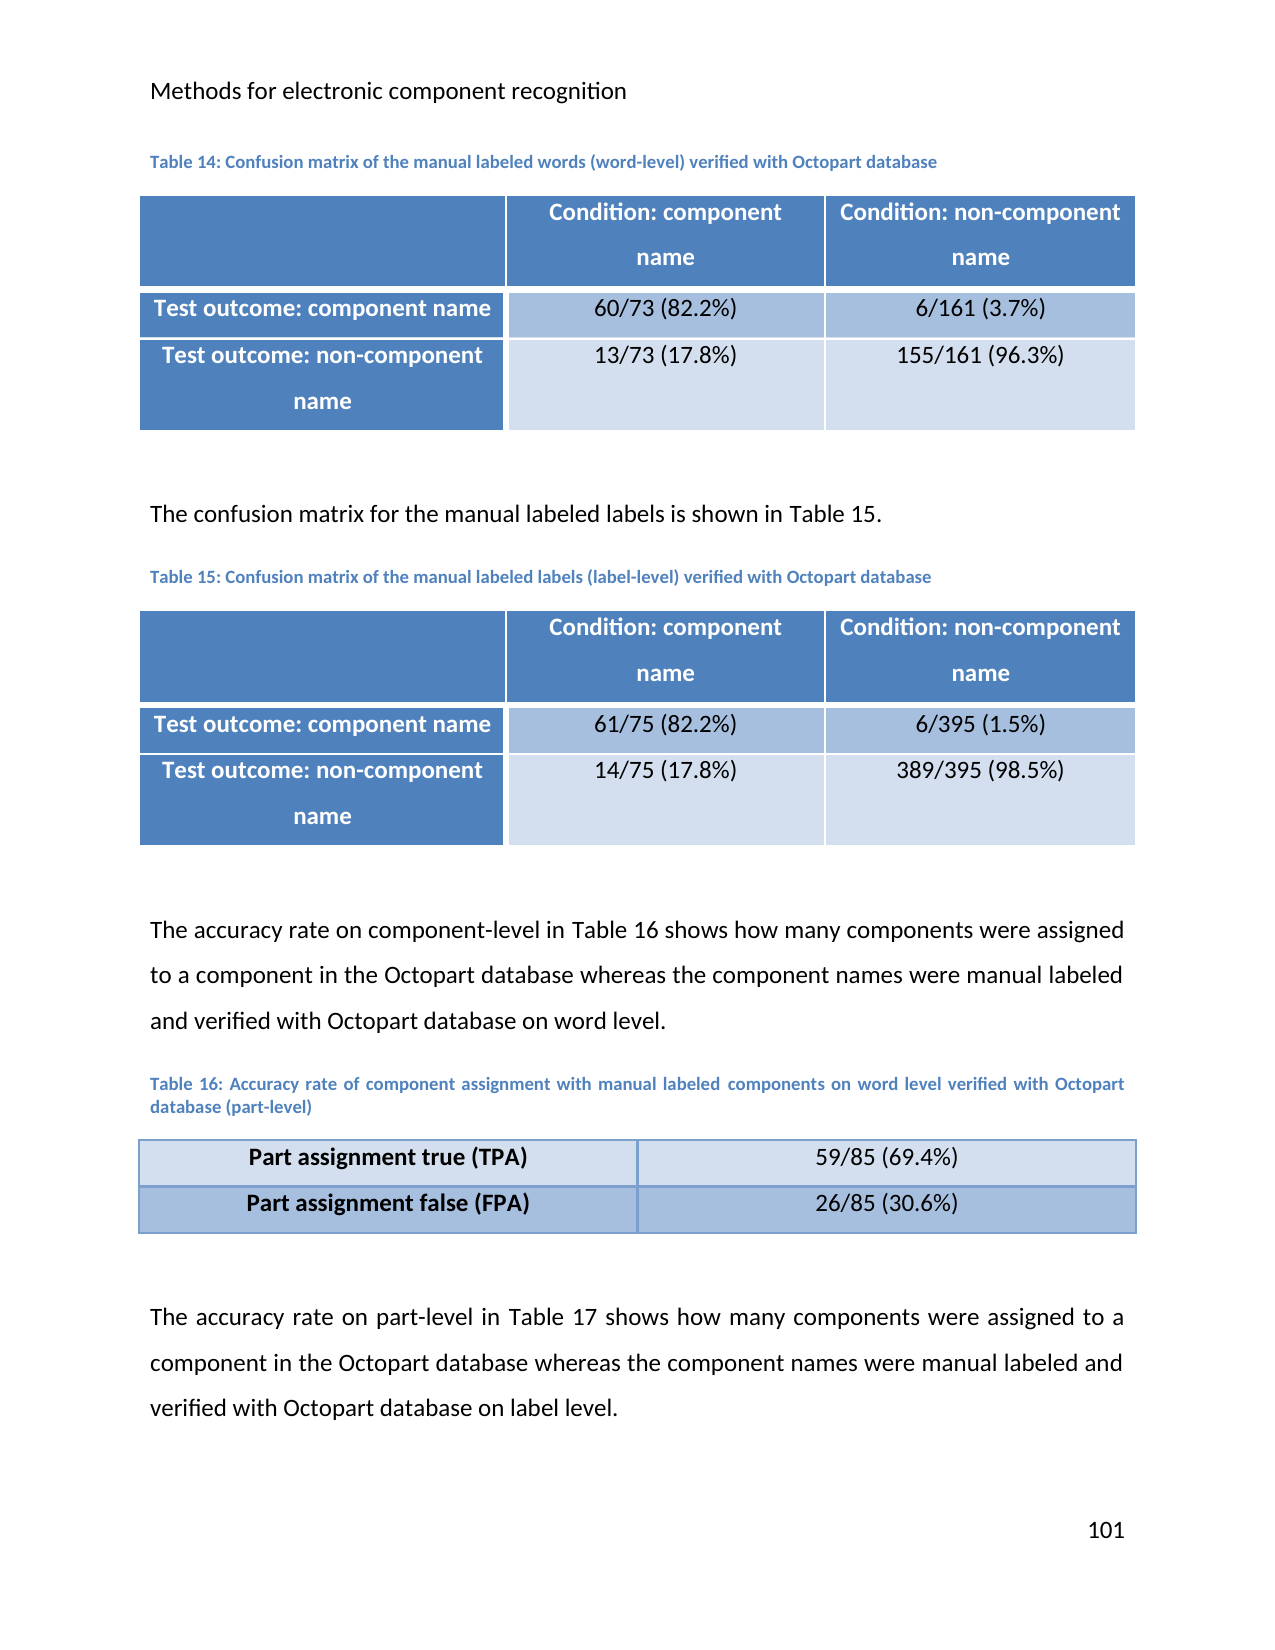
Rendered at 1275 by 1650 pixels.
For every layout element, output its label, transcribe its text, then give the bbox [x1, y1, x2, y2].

table_cell 13/73 (17.8%) [509, 340, 824, 430]
table_header Condition: non-component name [826, 611, 1135, 702]
table_cell 6/395 (1.5%) [826, 708, 1135, 753]
table_cell Test outcome: non-component name [140, 755, 503, 845]
table_cell Test outcome: component name [140, 708, 503, 753]
table_header [140, 611, 505, 702]
table_cell 61/75 (82.2%) [509, 708, 824, 753]
table_cell 14/75 (17.8%) [509, 755, 824, 845]
table_cell 6/161 (3.7%) [826, 293, 1135, 337]
text The accuracy rate on component-level in Table 16 shows how many components were assigned to a component in the Octopart database whereas the component names were manual labeled and verified with Octopart database on word level. [150, 914, 1125, 1036]
table_header Condition: component name [507, 611, 824, 702]
table_cell Part assignment false (FPA) [140, 1188, 636, 1232]
table_cell 26/85 (30.6%) [639, 1188, 1135, 1232]
table_header Part assignment true (TPA) [140, 1141, 636, 1185]
table_cell Test outcome: component name [140, 293, 503, 337]
table_header 59/85 (69.4%) [639, 1141, 1135, 1185]
text The confusion matrix for the manual labeled labels is shown in Table 15. [150, 499, 1125, 529]
table_header Condition: non-component name [826, 196, 1135, 286]
table_header Condition: component name [507, 196, 824, 286]
table_cell 60/73 (82.2%) [509, 293, 824, 337]
text The accuracy rate on part-level in Table 17 shows how many components were assigned to a component in the Octopart database whereas the component names were manual labeled and verified with Octopart database on label level. [150, 1301, 1125, 1423]
table_cell 155/161 (96.3%) [826, 340, 1135, 430]
table_header [140, 196, 505, 286]
table_cell 389/395 (98.5%) [826, 755, 1135, 845]
table_cell Test outcome: non-component name [140, 340, 503, 430]
